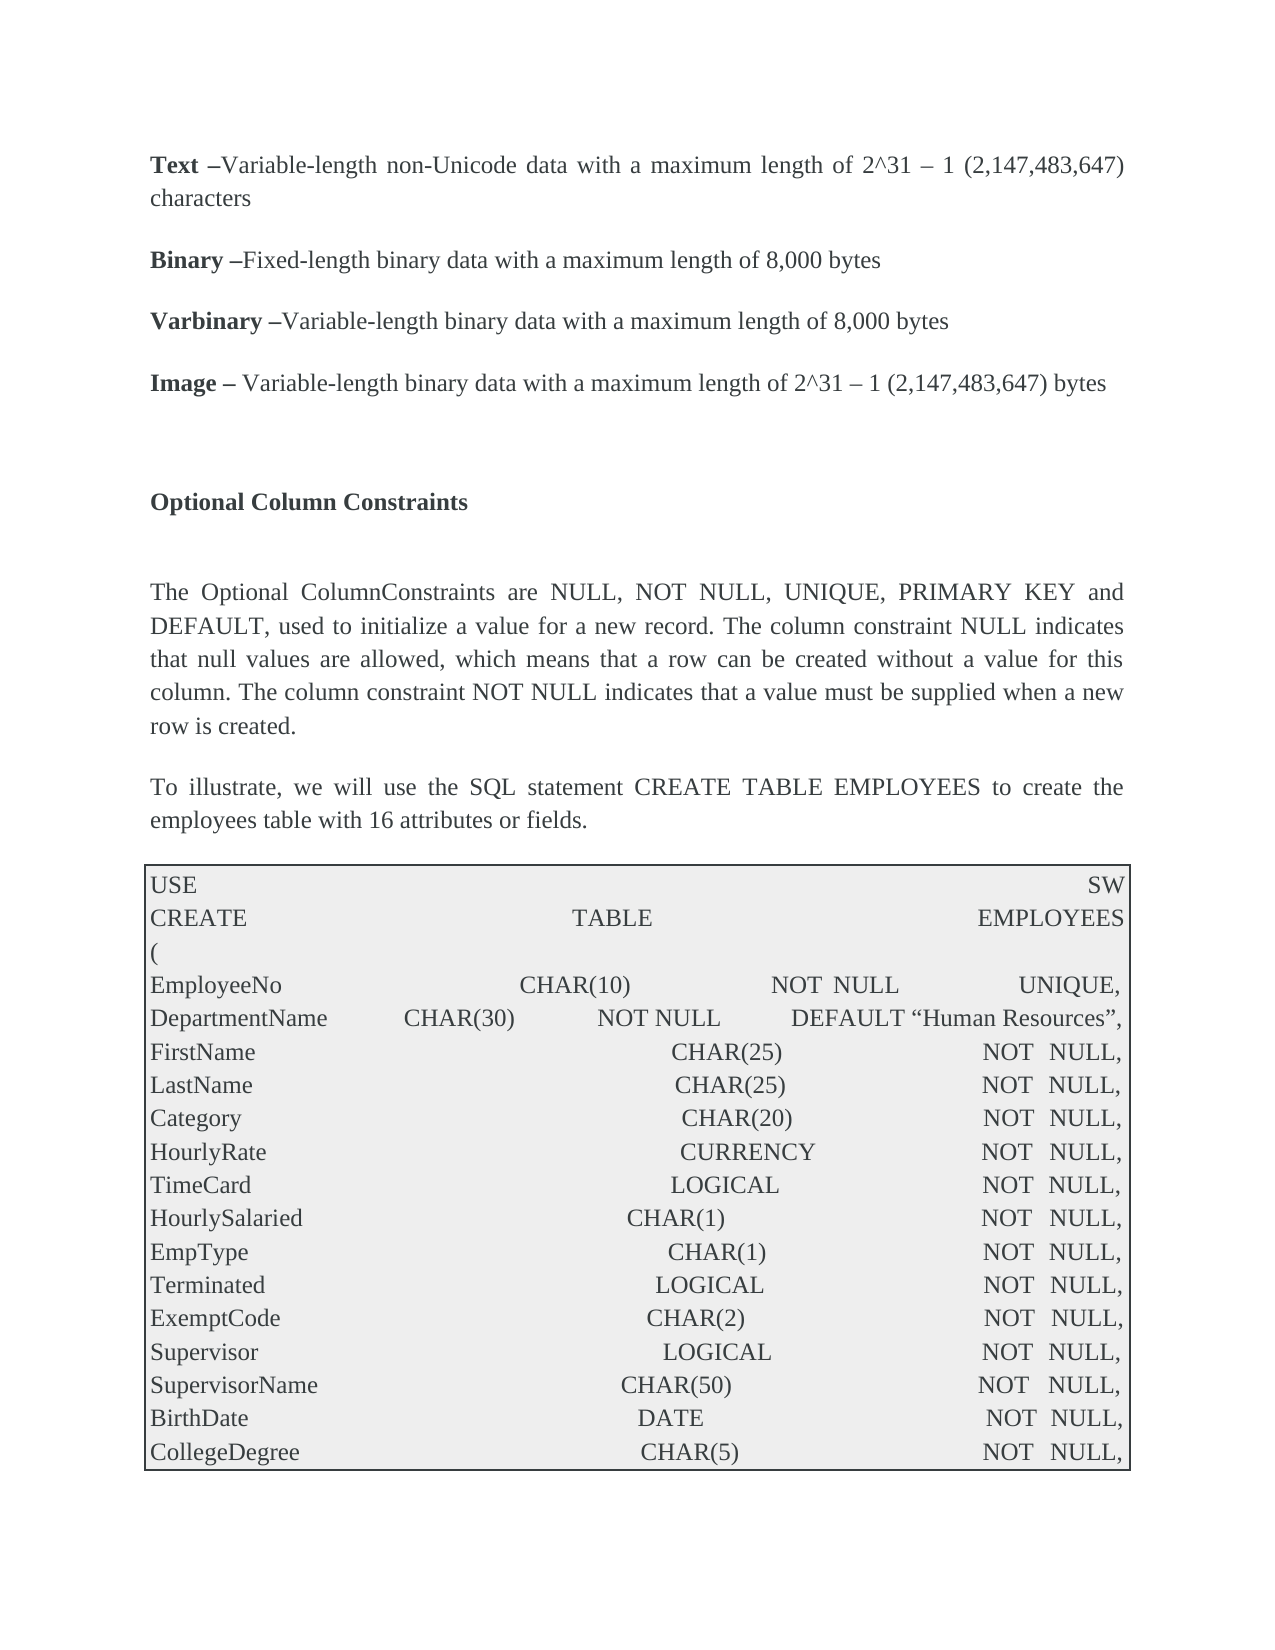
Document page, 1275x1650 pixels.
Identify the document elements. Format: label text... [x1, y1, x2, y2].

text Varbinary –Variable-length binary data with a maximum length of 8,000 bytes [150, 306, 1125, 335]
subtitle Optional Column Constraints [150, 487, 1125, 516]
text The Optional ColumnConstraints are NULL, NOT NULL, UNIQUE, PRIMARY KEY and DEFAULT, used to initialize a value for a new record. The column constraint NULL indicates that null values are allowed, which means that a row can be created without a value for this column. The column constraint NOT NULL indicates that a value must be supplied when a new row is created. [150, 577, 1125, 739]
text Binary –Fixed-length binary data with a maximum length of 8,000 bytes [150, 245, 1125, 273]
text To illustrate, we will use the SQL statement CREATE TABLE EMPLOYEES to create the employees table with 16 attributes or fields. [150, 772, 1125, 834]
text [146, 866, 1129, 1469]
text Image – Variable-length binary data with a maximum length of 2^31 – 1 (2,147,483,647) bytes [150, 368, 1125, 396]
text Text –Variable-length non-Unicode data with a maximum length of 2^31 – 1 (2,147,483,647) characters [150, 150, 1125, 212]
